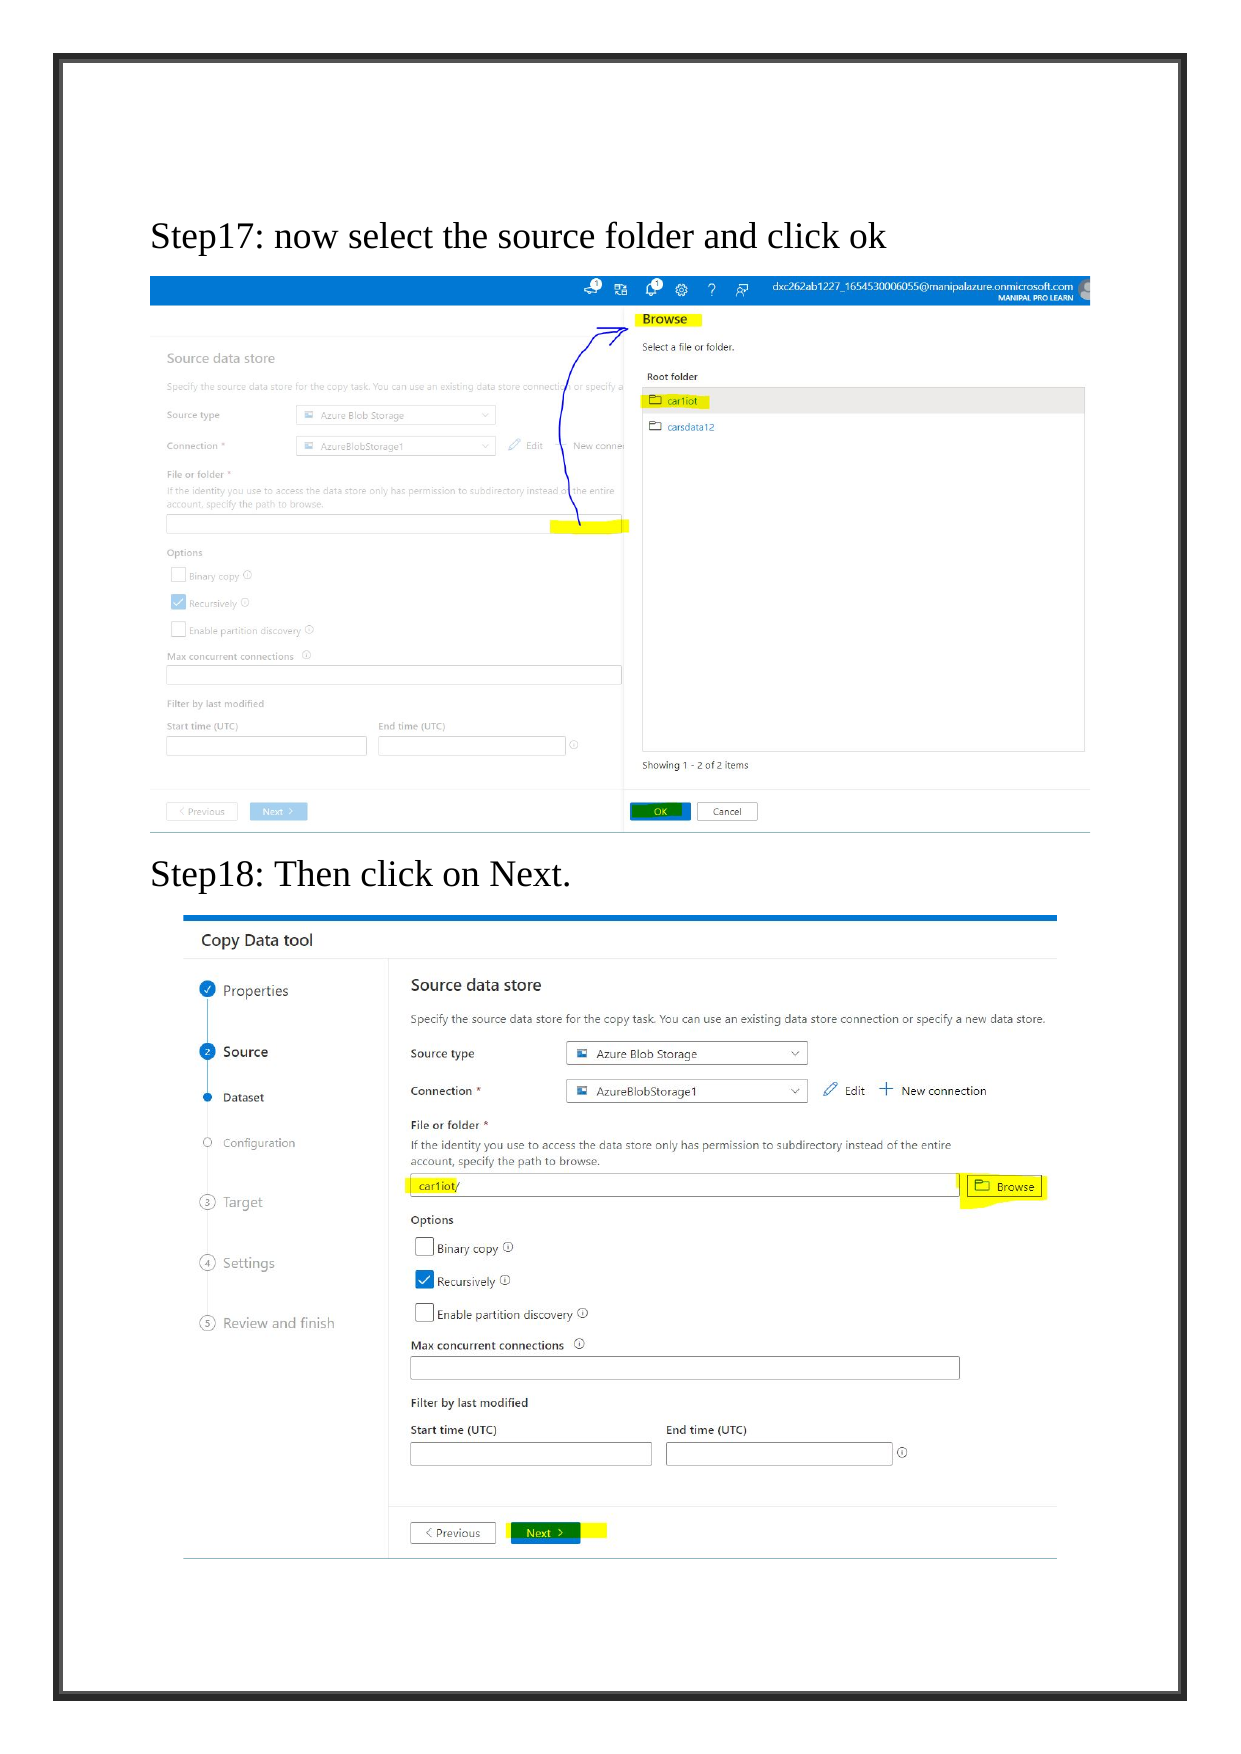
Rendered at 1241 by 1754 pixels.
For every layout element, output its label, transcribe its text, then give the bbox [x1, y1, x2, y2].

picture [183, 915, 1057, 1559]
text Step17: now select the source folder and click ok [150, 213, 1090, 256]
picture [150, 276, 1091, 833]
text Step18: Then click on Next. [150, 852, 1090, 895]
